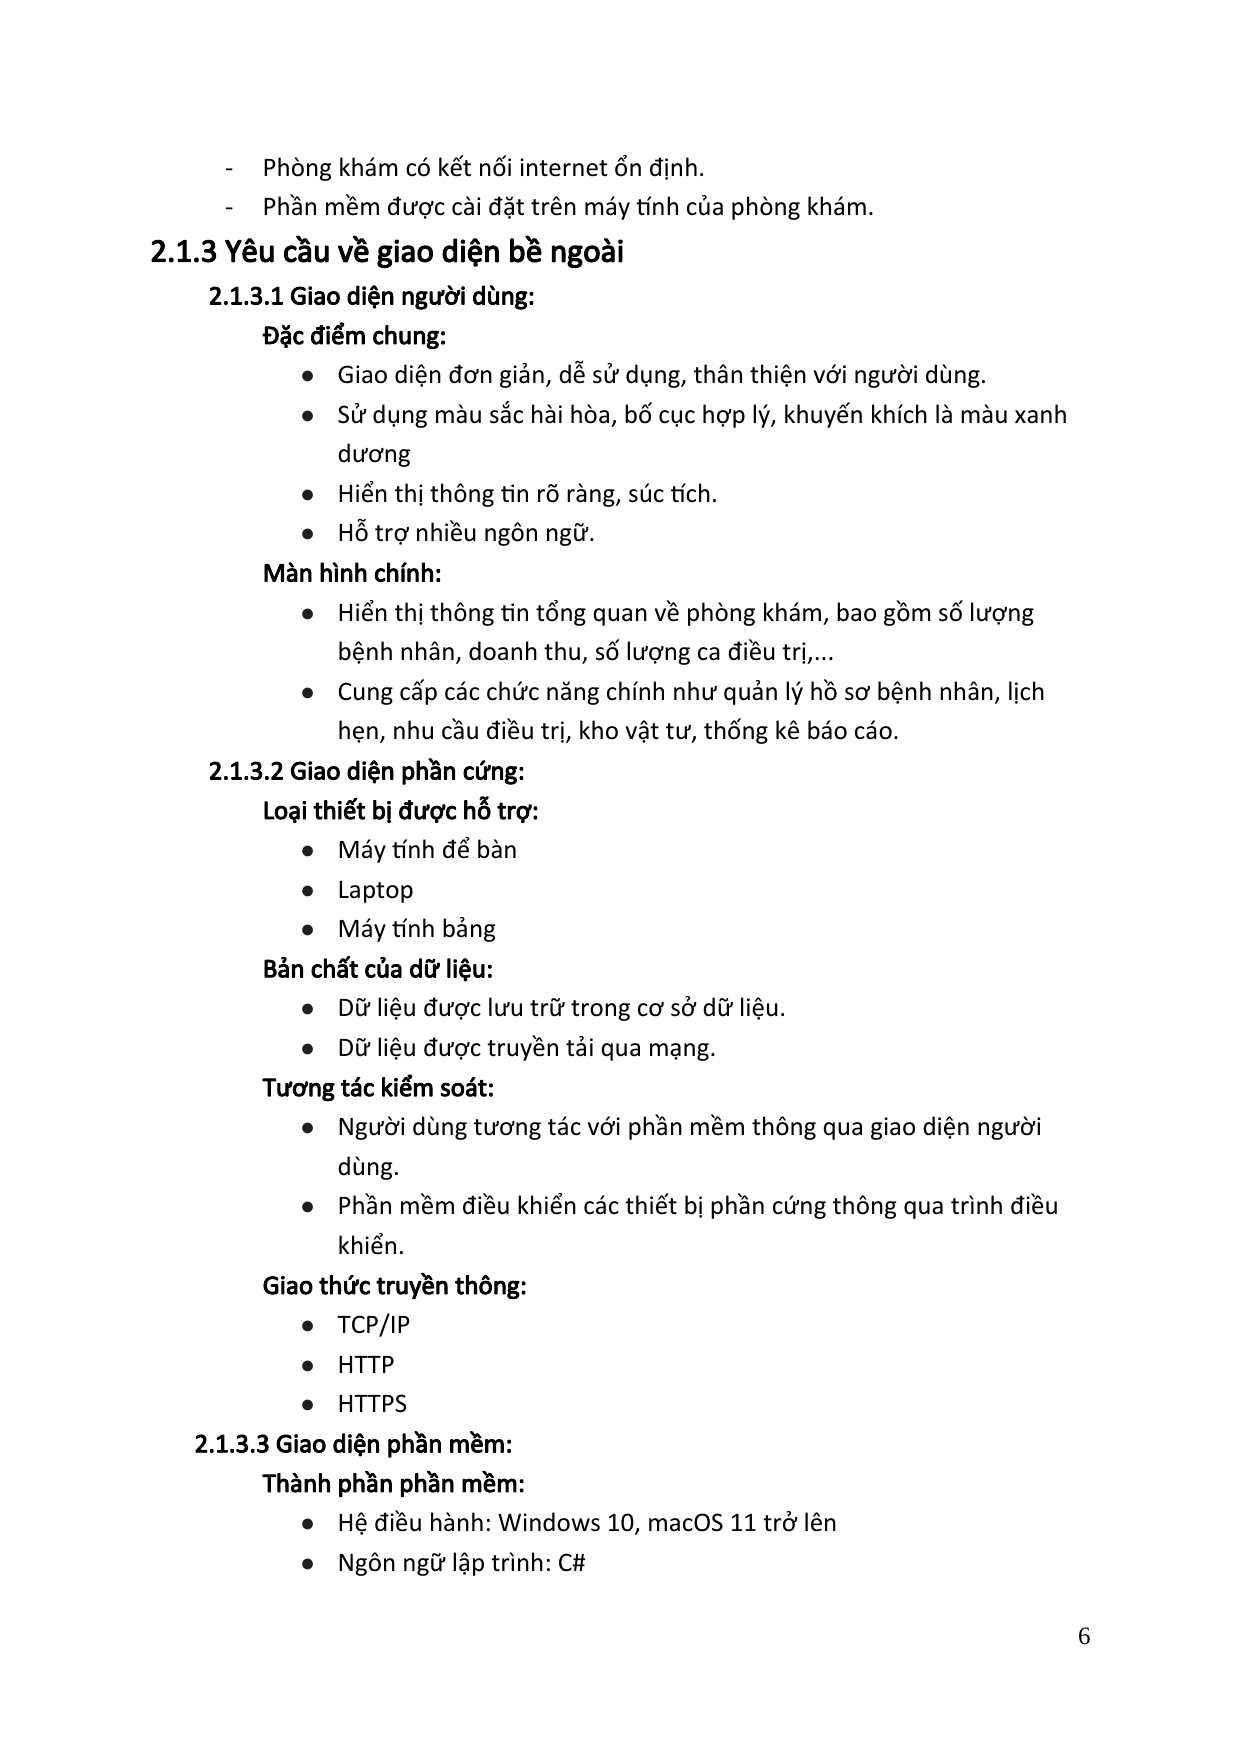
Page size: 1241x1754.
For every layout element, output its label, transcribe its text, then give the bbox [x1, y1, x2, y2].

list TCP/IP [300, 1307, 1090, 1340]
list Dữ liệu được truyền tải qua mạng. [300, 1030, 1090, 1063]
list Máy tính bảng [300, 911, 1090, 944]
subtitle 2.1.3.1 Giao diện người dùng: [165, 278, 1090, 311]
text Đặc điểm chung: [262, 318, 1090, 351]
text Tương tác kiểm soát: [262, 1070, 1090, 1103]
list Hiển thị thông tin tổng quan về phòng khám, bao gồm số lượng bệnh nhân, doanh thu, số lượng ca điều trị,... [300, 595, 1090, 667]
subtitle 2.1.3.2 Giao diện phần cứng: [165, 753, 1090, 786]
list Phần mềm điều khiển các thiết bị phần cứng thông qua trình điều khiển. [300, 1188, 1090, 1261]
list Người dùng tương tác với phần mềm thông qua giao diện người dùng. [300, 1109, 1090, 1182]
list Phòng khám có kết nối internet ổn định. [225, 150, 1090, 183]
list Cung cấp các chức năng chính như quản lý hồ sơ bệnh nhân, lịch hẹn, nhu cầu điều trị, kho vật tư, thống kê báo cáo. [300, 674, 1090, 746]
list Hỗ trợ nhiều ngôn ngữ. [300, 516, 1090, 548]
list HTTP [300, 1347, 1090, 1380]
text Giao thức truyền thông: [262, 1268, 1090, 1301]
list Hệ điều hành: Windows 10, macOS 11 trở lên [300, 1505, 1090, 1538]
list Ngôn ngữ lập trình: C# [300, 1545, 1090, 1578]
subtitle 2.1.3.3 Giao diện phần mềm: [150, 1426, 1090, 1459]
text Bản chất của dữ liệu: [262, 951, 1090, 984]
list Phần mềm được cài đặt trên máy tính của phòng khám. [225, 189, 1090, 223]
list Giao diện đơn giản, dễ sử dụng, thân thiện với người dùng. [300, 357, 1090, 390]
subtitle 2.1.3 Yêu cầu về giao diện bề ngoài [150, 229, 1090, 270]
text Thành phần phần mềm: [262, 1466, 1090, 1498]
list Hiển thị thông tin rõ ràng, súc tích. [300, 476, 1090, 509]
list Máy tính để bàn [300, 832, 1090, 865]
text Màn hình chính: [262, 555, 1090, 588]
list Dữ liệu được lưu trữ trong cơ sở dữ liệu. [300, 991, 1090, 1023]
text Loại thiết bị được hỗ trợ: [262, 793, 1090, 826]
list HTTPS [300, 1386, 1090, 1419]
list Sử dụng màu sắc hài hòa, bố cục hợp lý, khuyến khích là màu xanh dương [300, 397, 1090, 469]
list Laptop [300, 872, 1090, 905]
